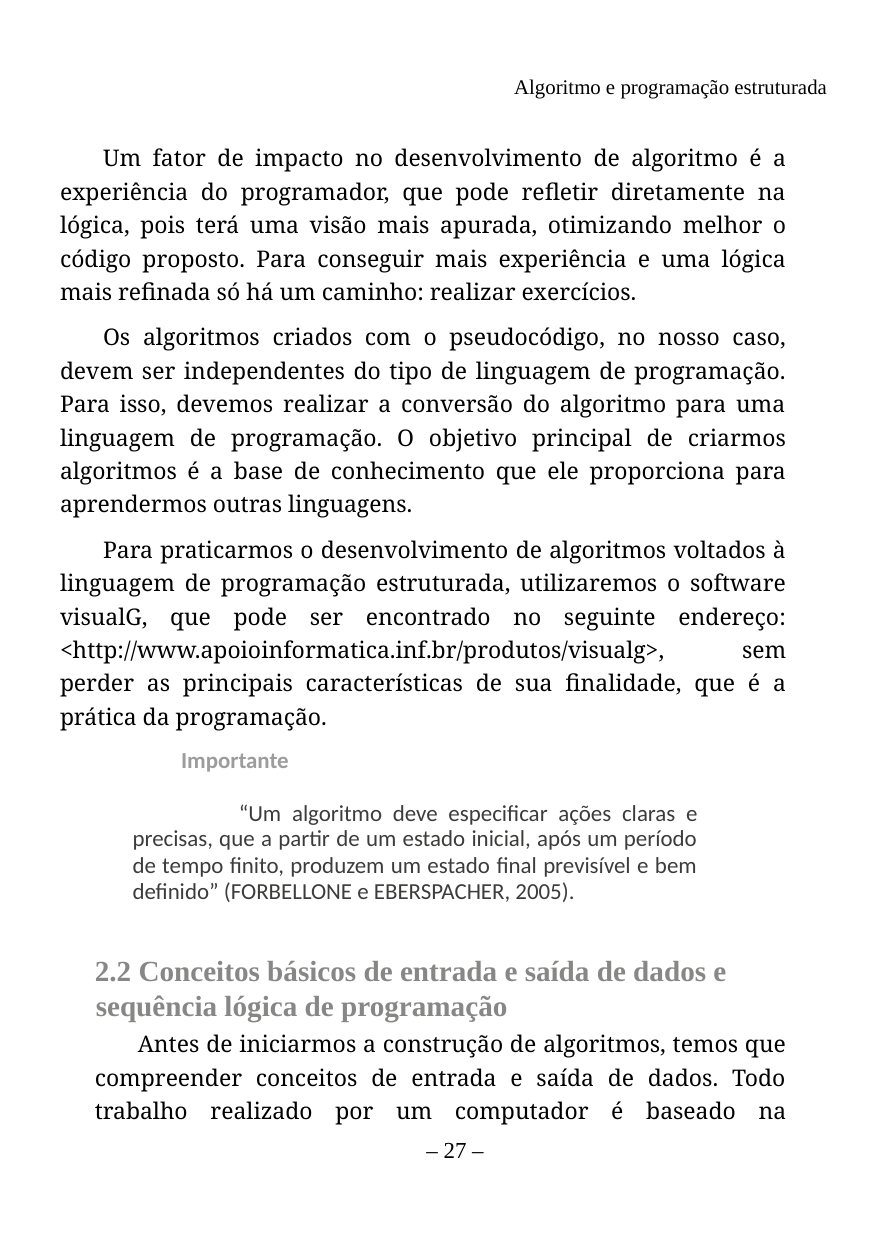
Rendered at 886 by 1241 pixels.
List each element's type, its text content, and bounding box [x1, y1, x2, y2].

subtitle 2.2 Conceitos básicos de entrada e saída de dados e sequência lógica de programação [94, 954, 782, 1023]
subtitle Importante [70, 746, 791, 774]
text “Um algoritmo deve especificar ações claras e precisas, que a partir de um estado inicial, após um período de tempo finito, produzem um estado final previsível e bem definido” (FORBELLONE e EBERSPACHER, 2005). [132, 800, 791, 905]
text Os algoritmos criados com o pseudocódigo, no nosso caso, devem ser independentes do tipo de linguagem de programação. Para isso, devemos realizar a conversão do algoritmo para uma linguagem de programação. O objetivo principal de criarmos algoritmos é a base de conhecimento que ele proporciona para aprendermos outras linguagens. [60, 321, 787, 519]
text Um fator de impacto no desenvolvimento de algoritmo é a experiência do programador, que pode refletir diretamente na lógica, pois terá uma visão mais apurada, otimizando melhor o código proposto. Para conseguir mais experiência e uma lógica mais refinada só há um caminho: realizar exercícios. [60, 142, 787, 307]
text Para praticarmos o desenvolvimento de algoritmos voltados à linguagem de programação estruturada, utilizaremos o software visualG, que pode ser encontrado no seguinte endereço: <http://www.apoioinformatica.inf.br/produtos/visualg>, sem perder as principais características de sua finalidade, que é a prática da programação. [60, 533, 787, 732]
